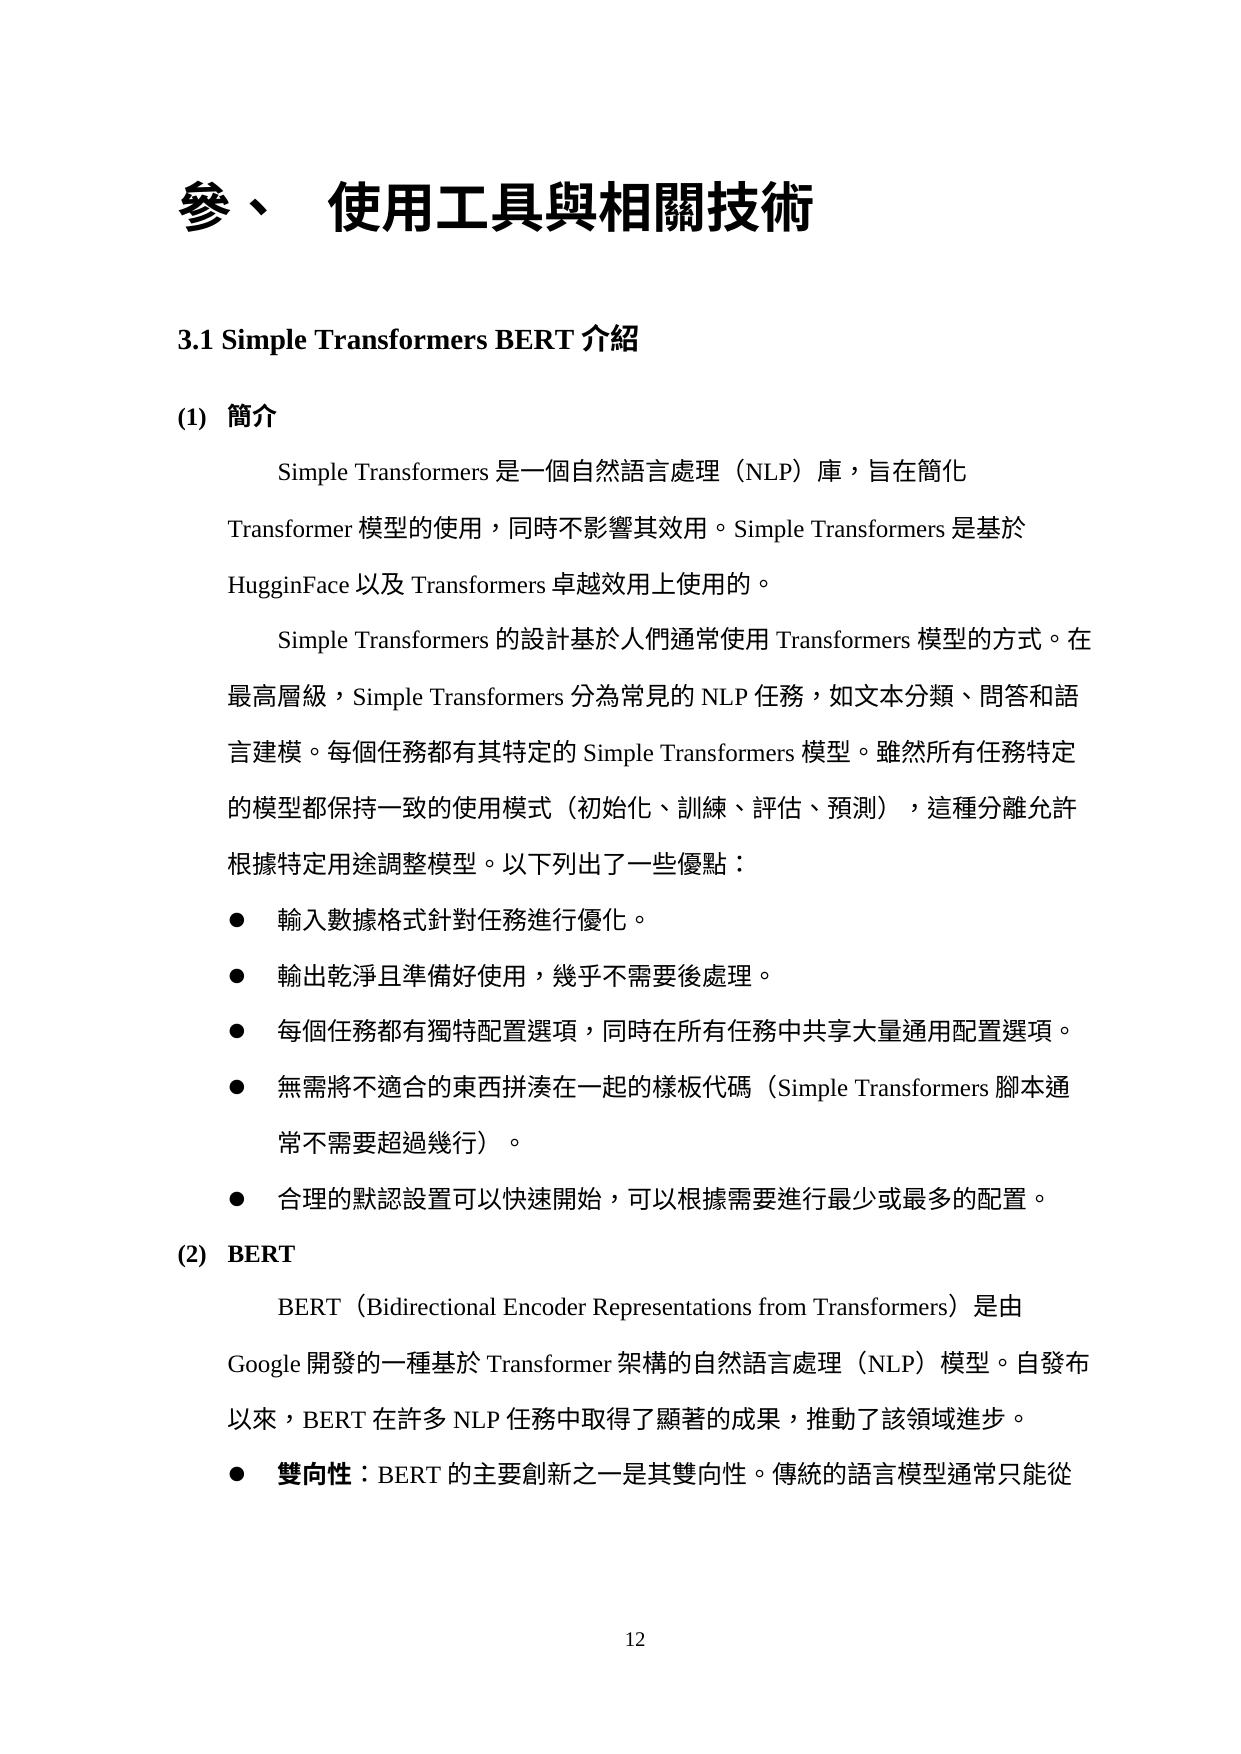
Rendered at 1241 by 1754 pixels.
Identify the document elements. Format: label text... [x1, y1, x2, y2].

subtitle 3.1 Simple Transformers BERT 介紹 [177, 299, 1092, 374]
text Simple Transformers 是一個自然語言處理（NLP）庫，旨在簡化 Transformer 模型的使用，同時不影響其效用。Simple Transformers 是基於 HugginFace 以及 Transformers卓越效用上使用的。 [227, 451, 1092, 601]
list 無需將不適合的東西拼湊在一起的樣板代碼（Simple Transformers 腳本通常不需要超過幾行）。 [227, 1067, 1092, 1161]
text BERT（Bidirectional Encoder Representations from Transformers）是由Google開發的一種基於 Transformer 架構的自然語言處理（NLP）模型。自發布以來，BERT 在許多 NLP 任務中取得了顯著的成果，推動了該領域進步。 [227, 1286, 1092, 1436]
list BERT [177, 1234, 1092, 1272]
list 簡介 [177, 396, 1092, 433]
list 每個任務都有獨特配置選項，同時在所有任務中共享大量通用配置選項。 [227, 1011, 1092, 1049]
list 使用工具與相關技術 [177, 148, 1092, 260]
list 輸入數據格式針對任務進行優化。 [227, 900, 1092, 937]
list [227, 1454, 1092, 1492]
list 輸出乾淨且準備好使用，幾乎不需要後處理。 [227, 956, 1092, 993]
list 合理的默認設置可以快速開始，可以根據需要進行最少或最多的配置。 [227, 1179, 1092, 1216]
text Simple Transformers 的設計基於人們通常使用 Transformers 模型的方式。在最高層級，Simple Transformers 分為常見的 NLP 任務，如文本分類、問答和語言建模。每個任務都有其特定的 Simple Transformers 模型。雖然所有任務特定的模型都保持一致的使用模式（初始化、訓練、評估、預測），這種分離允許根據特定用途調整模型。以下列出了一些優點： [227, 619, 1092, 882]
